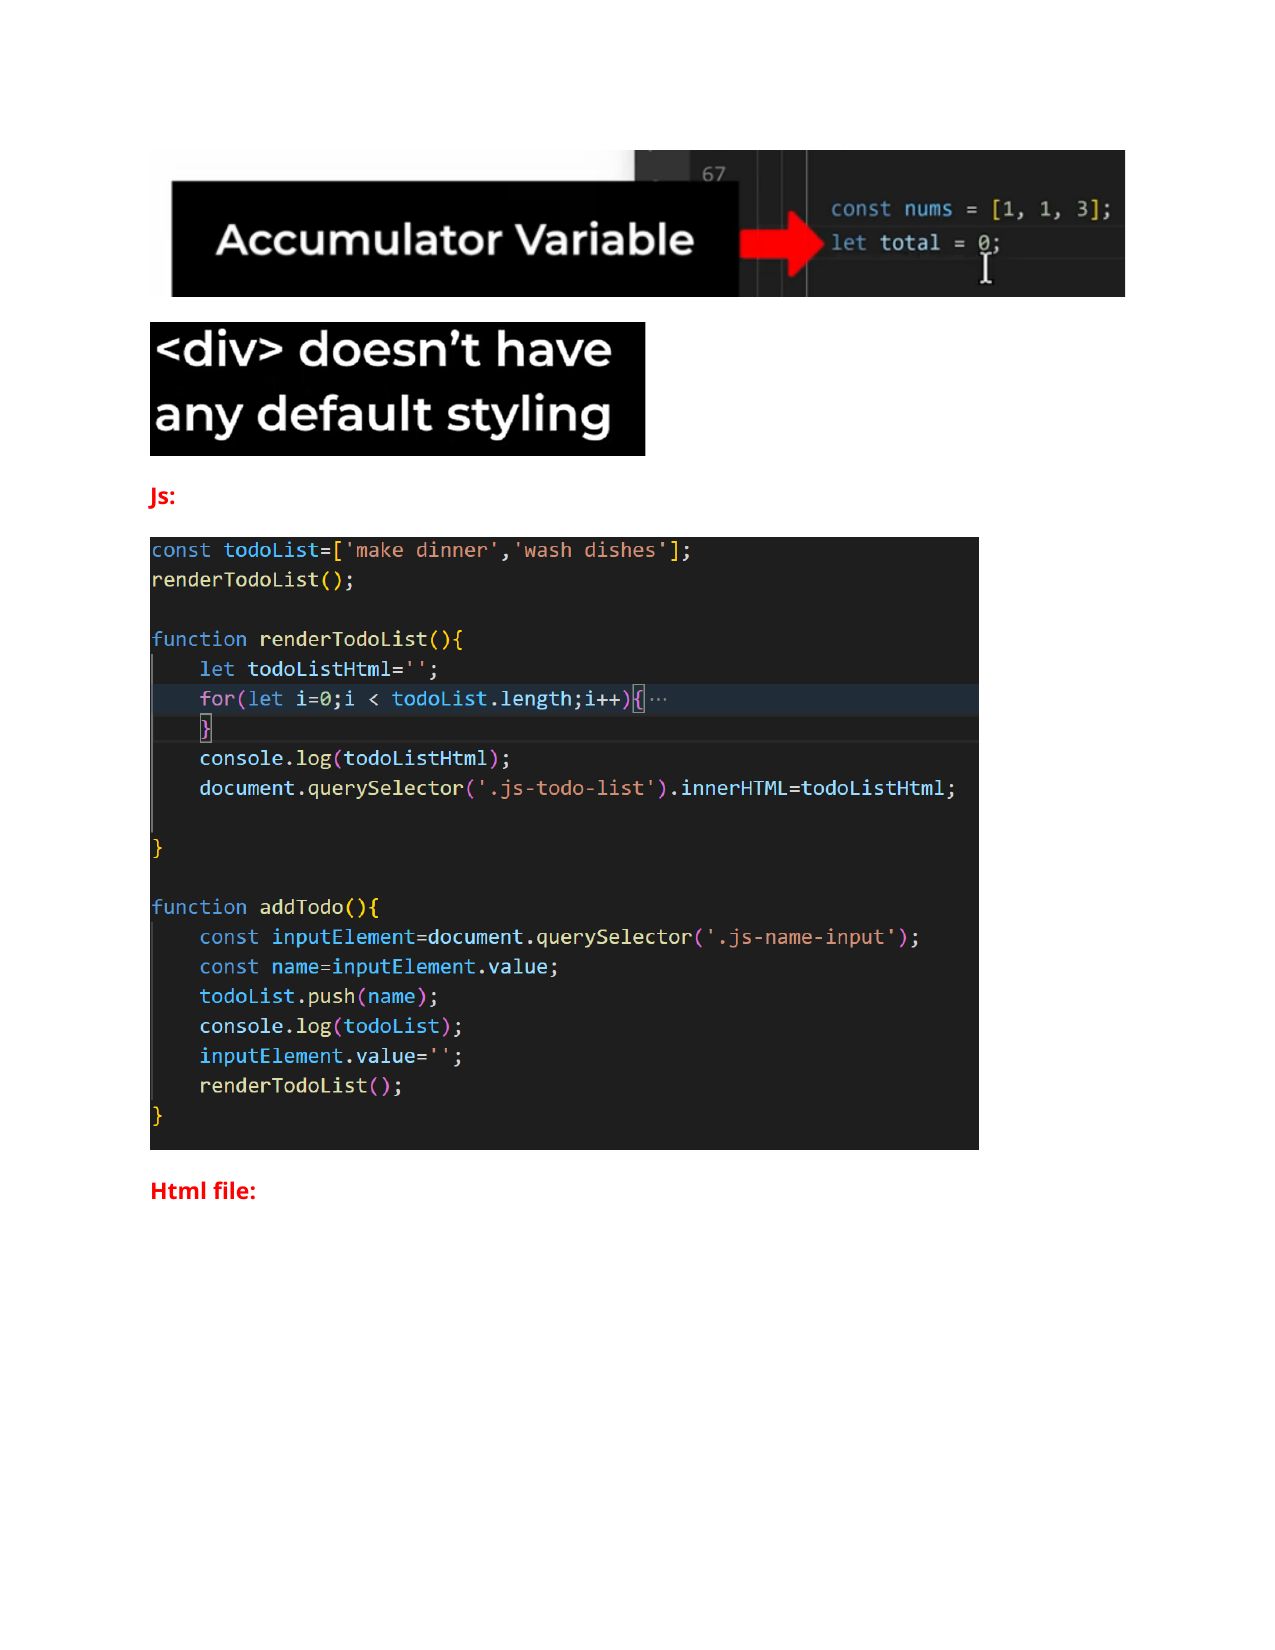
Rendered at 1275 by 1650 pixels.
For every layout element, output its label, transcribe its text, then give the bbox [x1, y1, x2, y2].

text Js: [150, 480, 1125, 511]
picture [150, 322, 646, 456]
text Html file: [150, 1175, 1125, 1206]
picture [150, 150, 1125, 297]
picture [150, 537, 979, 1150]
